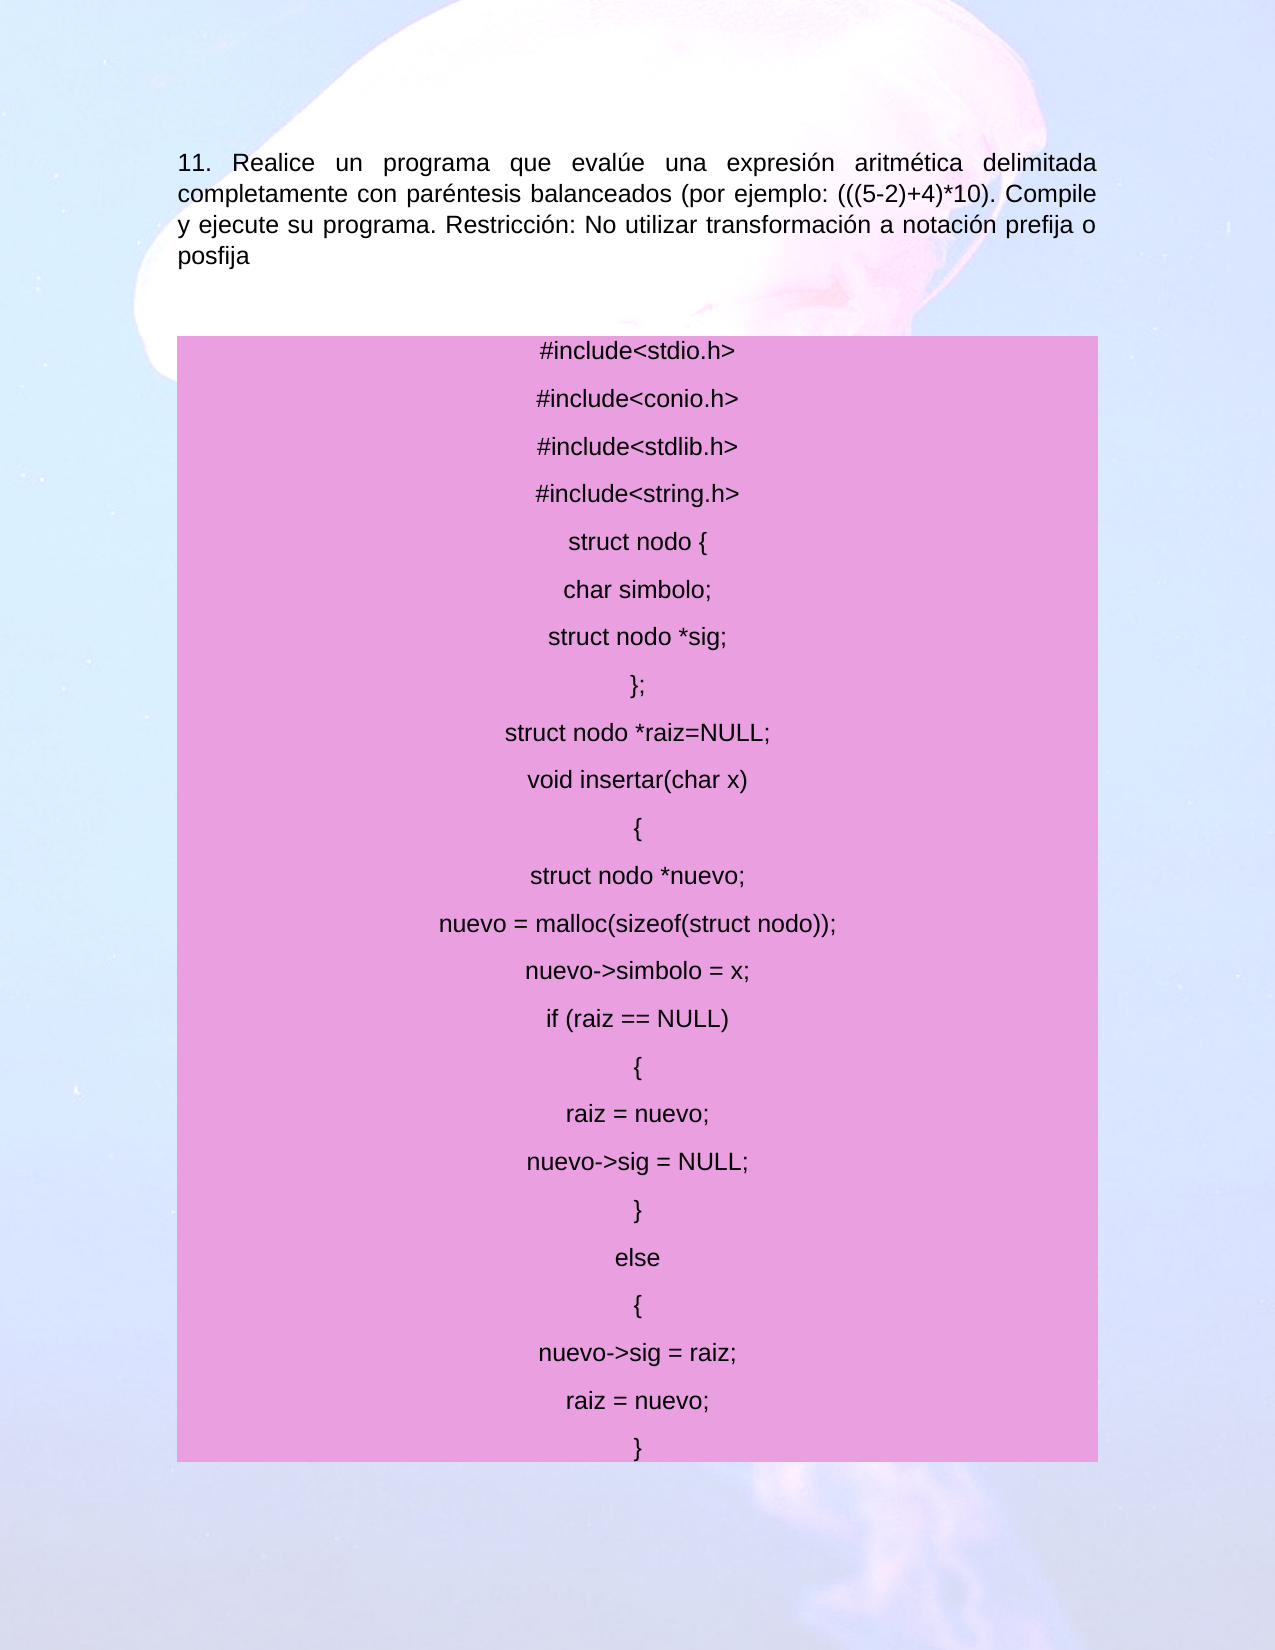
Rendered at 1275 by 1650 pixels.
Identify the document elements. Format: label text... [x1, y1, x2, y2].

text struct nodo *raiz=NULL; [177, 718, 1098, 747]
text struct nodo { [177, 527, 1098, 556]
text }; [177, 670, 1098, 699]
text } [177, 1195, 1098, 1224]
text #include<stdio.h> [177, 336, 1098, 365]
text } [177, 1433, 1098, 1462]
text nuevo->sig = raiz; [177, 1338, 1098, 1367]
text #include<stdlib.h> [177, 432, 1098, 460]
text raiz = nuevo; [177, 1386, 1098, 1414]
text struct nodo *sig; [177, 622, 1098, 651]
text struct nodo *nuevo; [177, 861, 1098, 890]
text char simbolo; [177, 575, 1098, 603]
text { [177, 813, 1098, 842]
text 11. Realice un programa que evalúe una expresión aritmética delimitada completamente con paréntesis balanceados (por ejemplo: (((5-2)+4)*10). Compile y ejecute su programa. Restricción: No utilizar transformación a notación prefija o posfija [177, 148, 1098, 269]
text void insertar(char x) [177, 766, 1098, 794]
text if (raiz == NULL) [177, 1004, 1098, 1033]
text #include<string.h> [177, 479, 1098, 508]
text { [177, 1052, 1098, 1081]
text #include<conio.h> [177, 384, 1098, 413]
text nuevo->simbolo = x; [177, 956, 1098, 985]
text nuevo = malloc(sizeof(struct nodo)); [177, 909, 1098, 937]
text else [177, 1243, 1098, 1271]
text nuevo->sig = NULL; [177, 1147, 1098, 1176]
text { [177, 1290, 1098, 1319]
text raiz = nuevo; [177, 1099, 1098, 1128]
